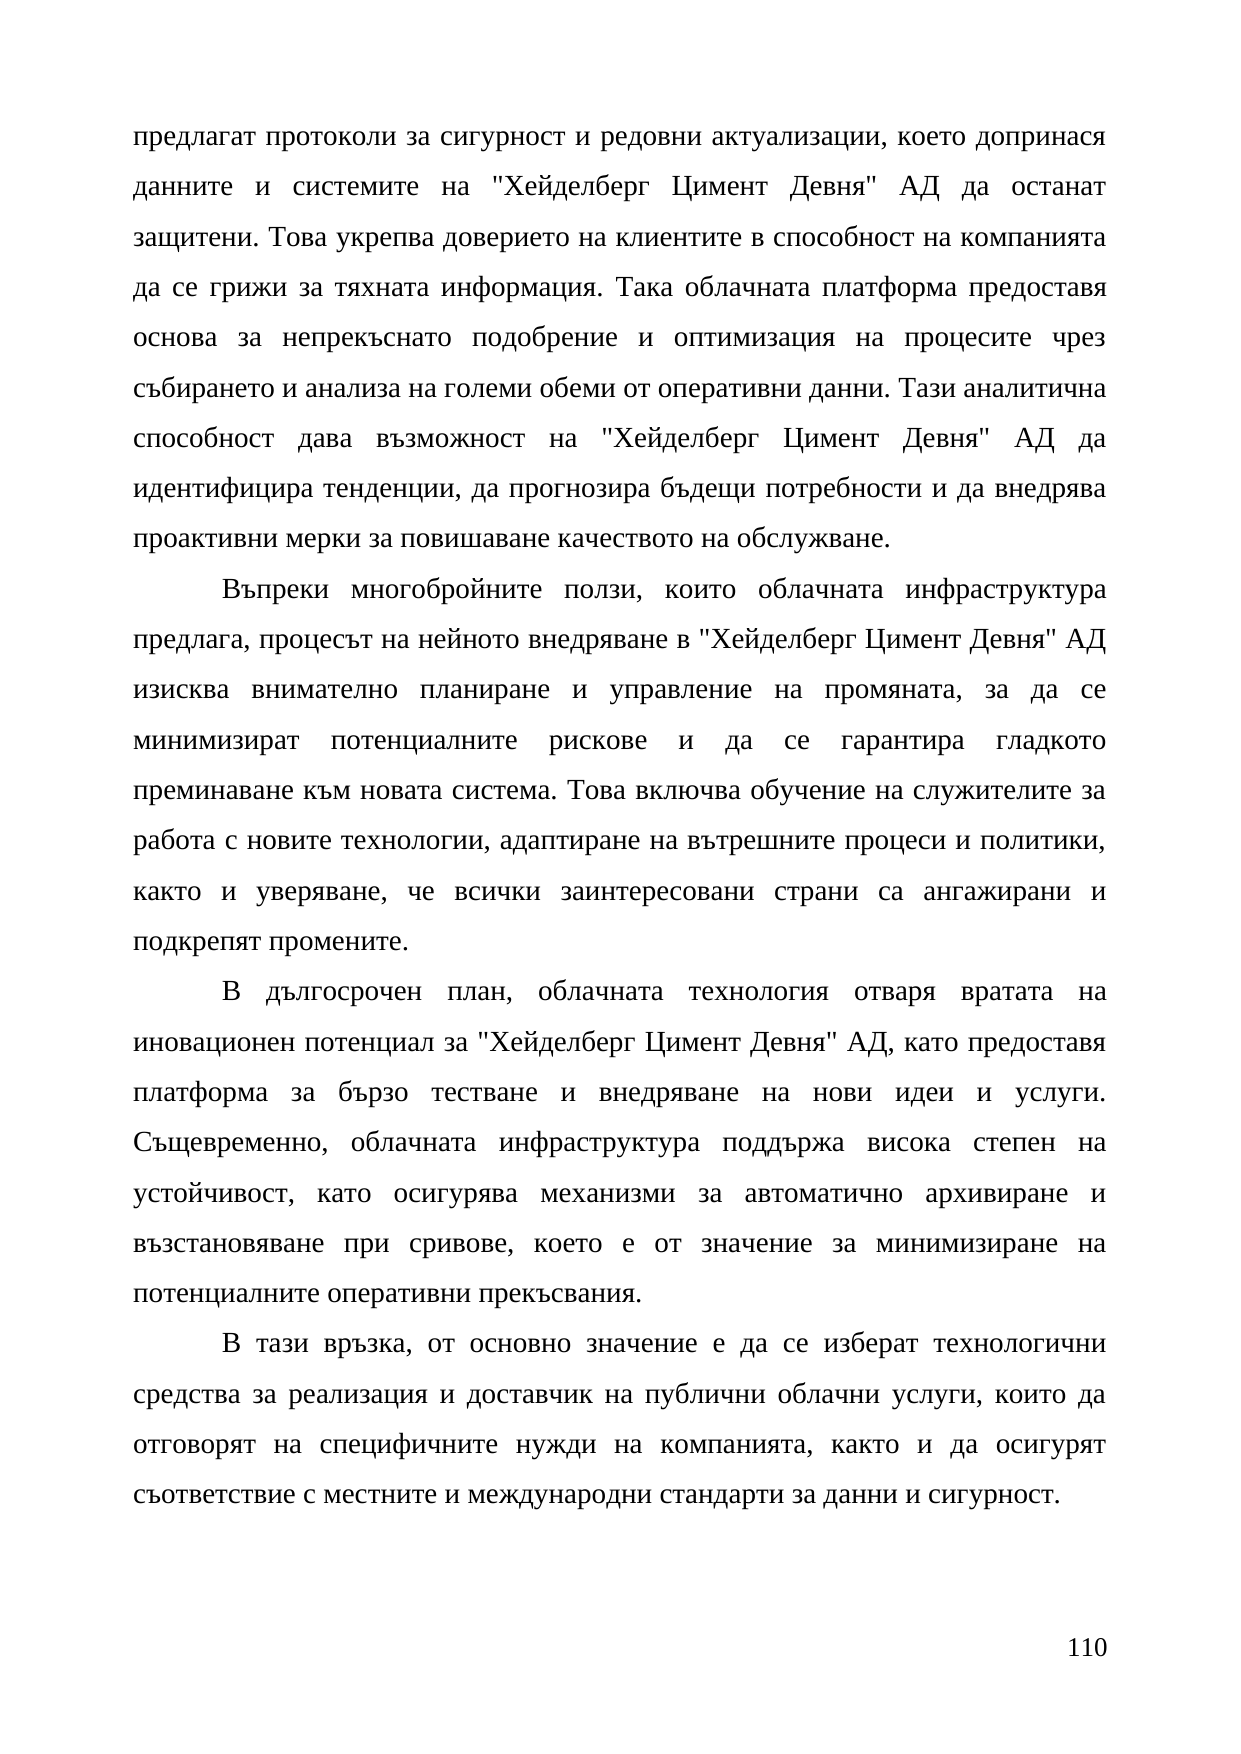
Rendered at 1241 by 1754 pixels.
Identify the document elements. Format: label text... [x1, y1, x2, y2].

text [133, 118, 1107, 554]
text В дългосрочен план, облачната технология отваря вратата на иновационен потенциал за "Хейделберг Цимент Девня" АД, като предоставя платформа за бързо тестване и внедряване на нови идеи и услуги. Същевременно, облачната инфраструктура поддържа висока степен на устойчивост, като осигурява механизми за автоматично архивиране и възстановяване при сривове, което е от значение за минимизиране на потенциалните оперативни прекъсвания. [133, 973, 1107, 1309]
text В тази връзка, от основно значение е да се изберат технологични средства за реализация и доставчик на публични облачни услуги, които да отговорят на специфичните нужди на компанията, както и да осигурят съответствие с местните и международни стандарти за данни и сигурност. [133, 1326, 1107, 1510]
text Въпреки многобройните ползи, които облачната инфраструктура предлага, процесът на нейното внедряване в "Хейделберг Цимент Девня" АД изисква внимателно планиране и управление на промяната, за да се минимизират потенциалните рискове и да се гарантира гладкото преминаване към новата система. Това включва обучение на служителите за работа с новите технологии, адаптиране на вътрешните процеси и политики, както и уверяване, че всички заинтересовани страни са ангажирани и подкрепят промените. [133, 571, 1107, 957]
